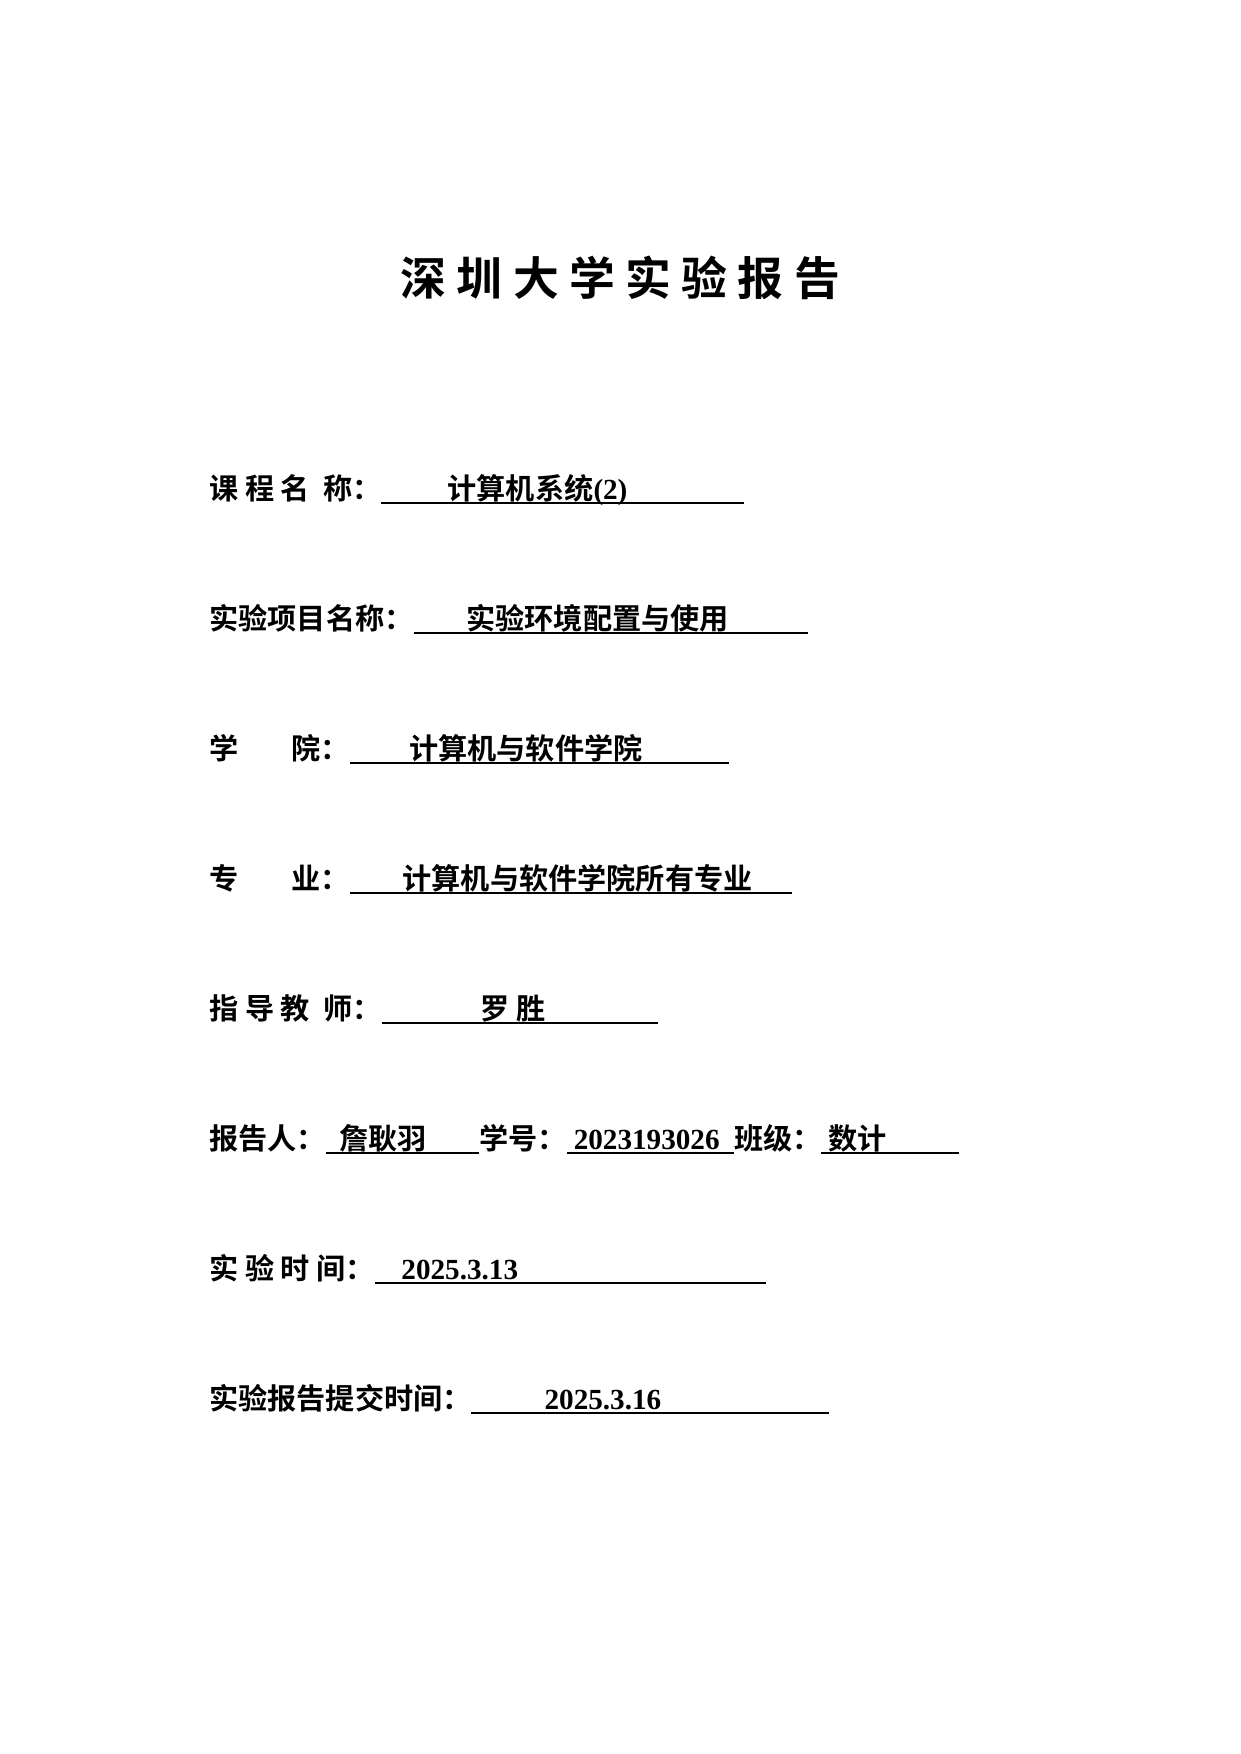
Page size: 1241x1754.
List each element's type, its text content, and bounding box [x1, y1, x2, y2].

text 指 导 教 师： 罗 胜 [187, 974, 1053, 1039]
text 实 验 时 间： 2025.3.13 [187, 1234, 1053, 1299]
text 报告人： 詹耿羽 学号： 2023193026 班级： 数计 [187, 1104, 1053, 1169]
text 课 程 名 称： 计算机系统(2) [187, 454, 1053, 519]
text 专 业： 计算机与软件学院所有专业 [187, 844, 1053, 909]
text 实验报告提交时间： 2025.3.16 [187, 1364, 1053, 1429]
text 深 圳 大 学 实 验 报 告 [187, 227, 1053, 324]
text 学 院： 计算机与软件学院 [187, 714, 1053, 779]
text 实验项目名称： 实验环境配置与使用 [187, 584, 1053, 649]
